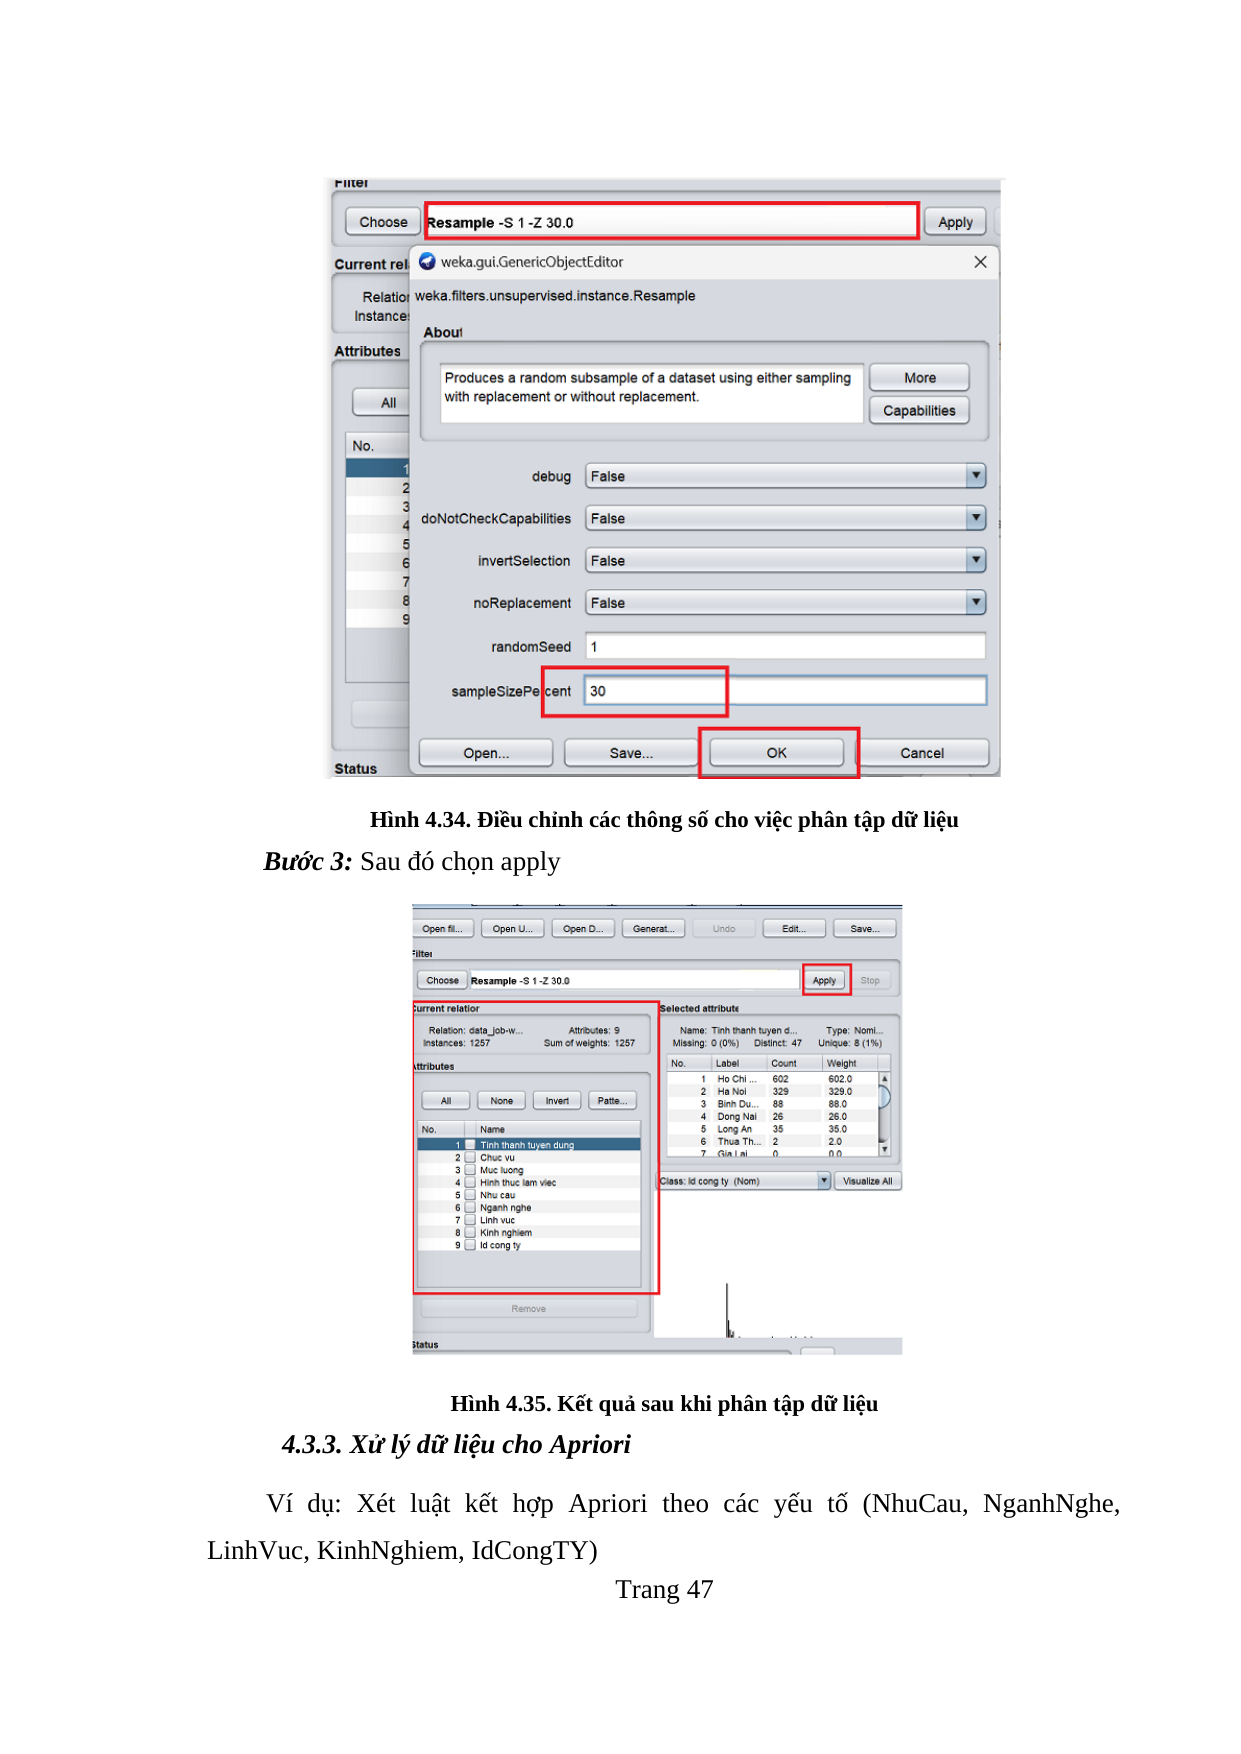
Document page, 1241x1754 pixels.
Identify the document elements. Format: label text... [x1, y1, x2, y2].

picture [412, 904, 917, 1362]
text Bước 3: Sau đó chọn apply [207, 845, 1122, 876]
subtitle Xử lý dữ liệu cho Apriori [282, 1428, 1122, 1459]
text Ví dụ: Xét luật kết hợp Apriori theo các yếu tố (NhuCau, NganhNghe, LinhVuc, KinhNghiem, IdCongTY) [207, 1488, 1122, 1565]
picture [323, 177, 1006, 779]
